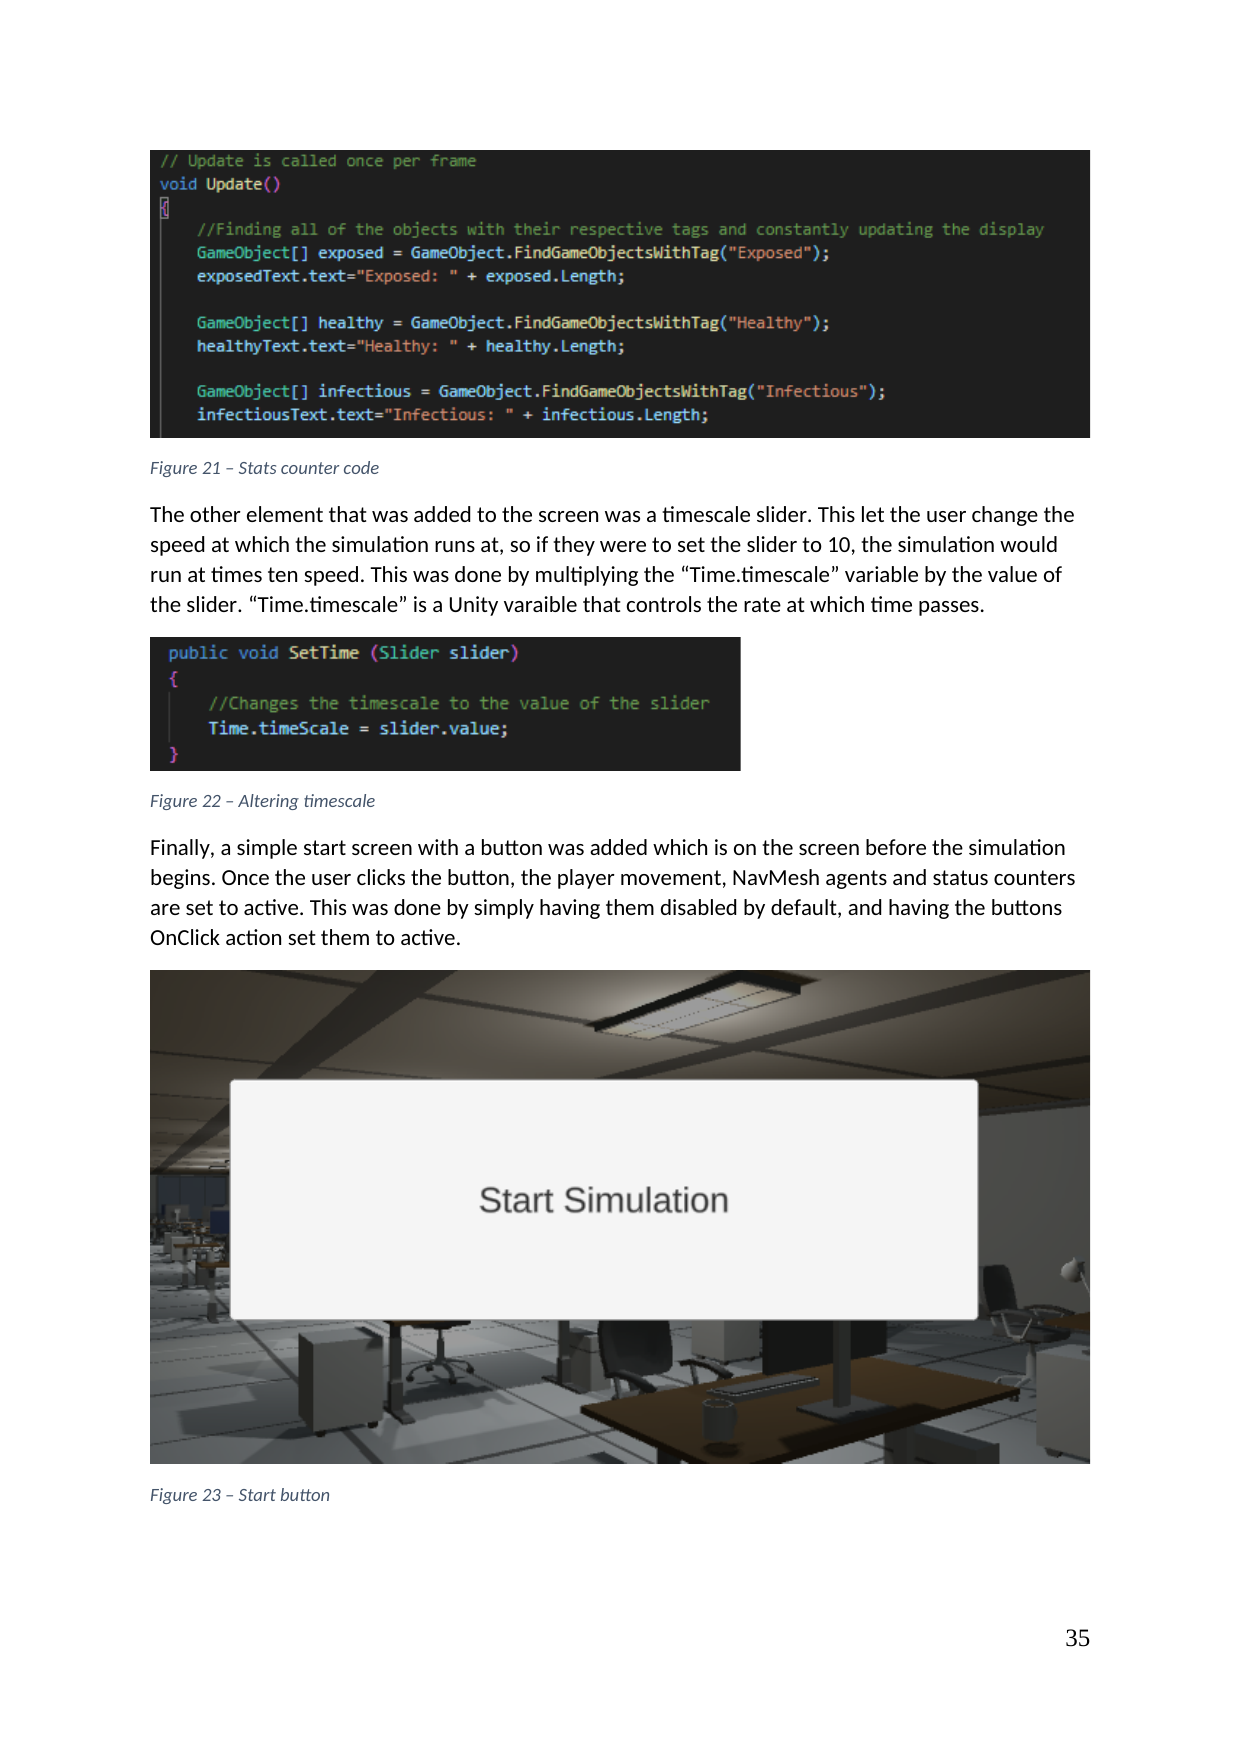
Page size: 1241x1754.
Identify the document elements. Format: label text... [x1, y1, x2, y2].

picture [150, 970, 1091, 1464]
text Finally, a simple start screen with a button was added which is on the screen before the simulation begins. Once the user clicks the button, the player movement, NavMesh agents and status counters are set to active. This was done by simply having them disabled by default, and having the buttons OnClick action set them to active. [150, 833, 1090, 951]
text The other element that was added to the screen was a timescale slider. This let the user change the speed at which the simulation runs at, so if they were to set the slider to 10, the simulation would run at times ten speed. This was done by multiplying the “Time.timescale” variable by the value of the slider. “Time.timescale” is a Unity varaible that controls the rate at which time passes. [150, 500, 1090, 618]
picture [150, 150, 1091, 438]
picture [150, 637, 741, 771]
